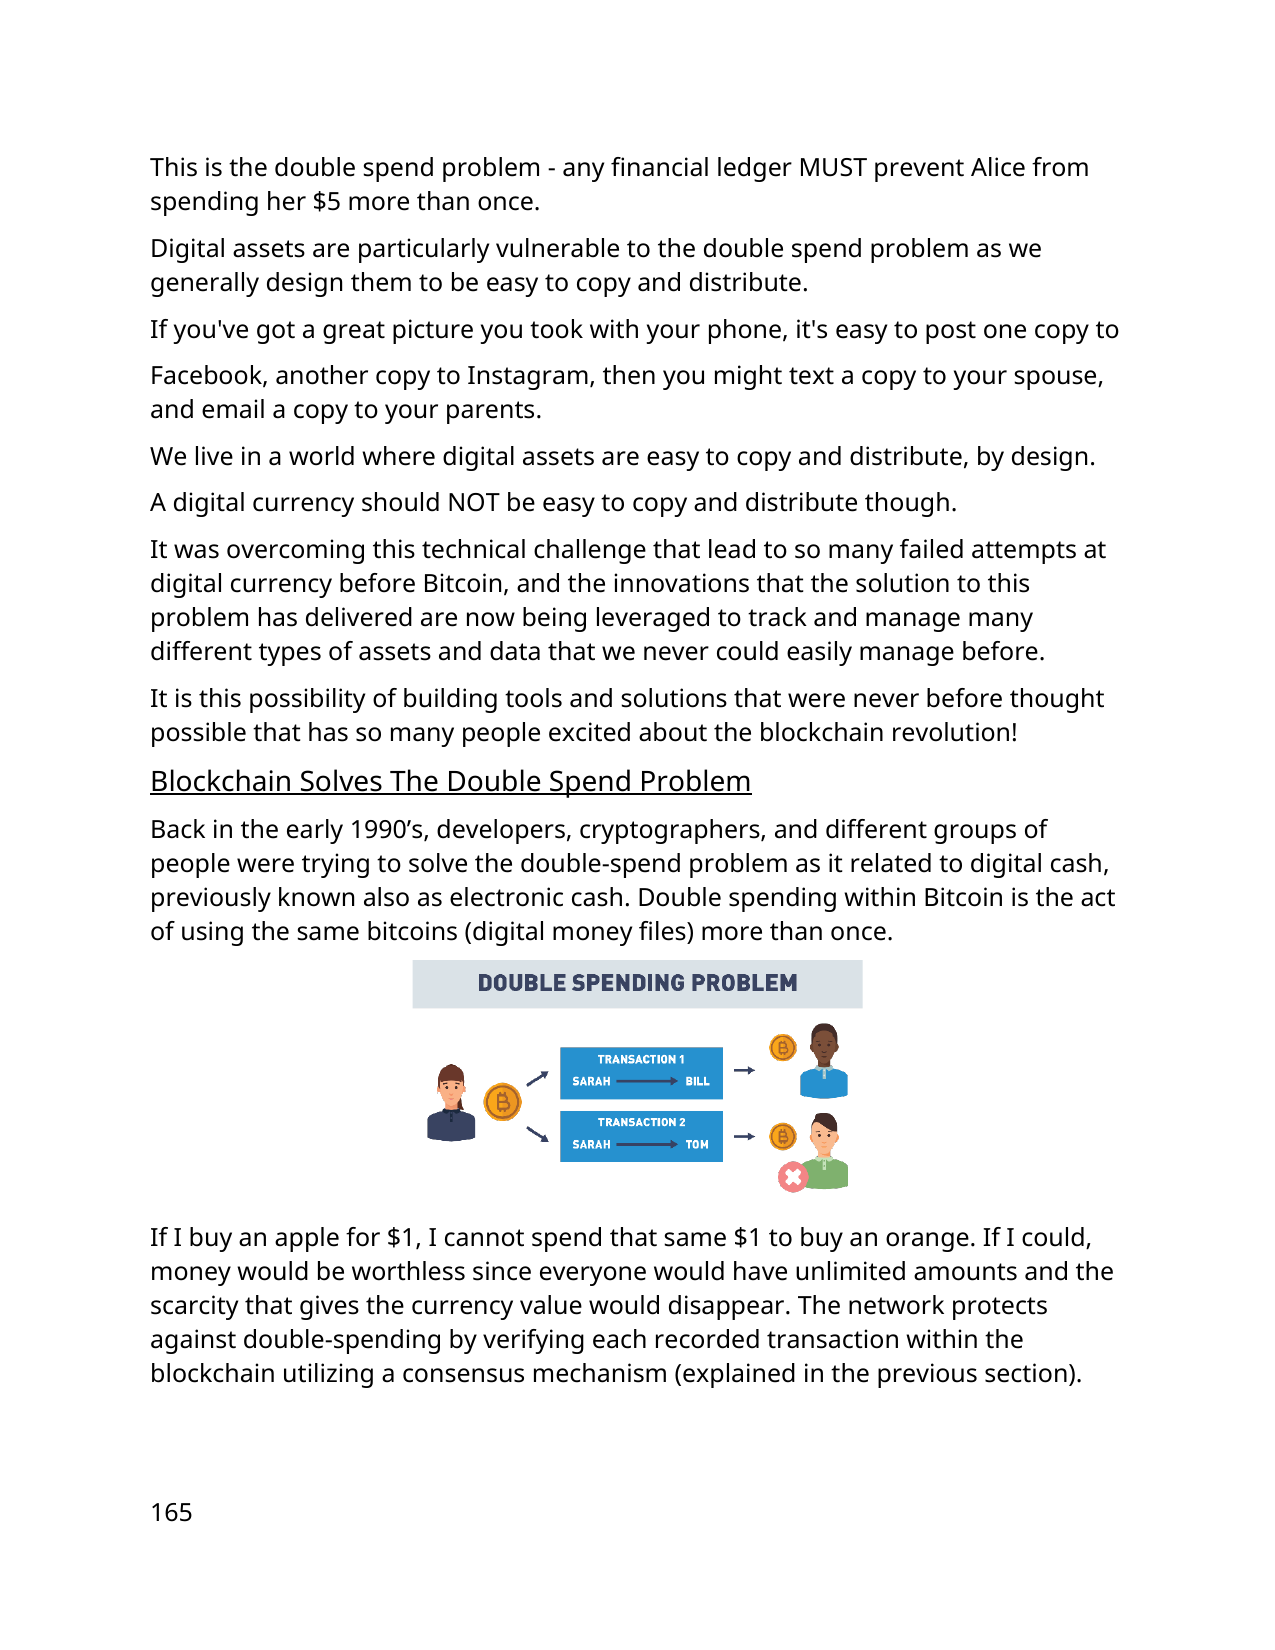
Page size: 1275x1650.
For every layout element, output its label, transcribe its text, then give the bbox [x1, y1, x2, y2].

text If you've got a great picture you took with your phone, it's easy to post one copy to [150, 311, 1125, 345]
picture [412, 960, 863, 1208]
text If I buy an apple for $1, I cannot spend that same $1 to buy an orange. If I could, money would be worthless since everyone would have unlimited amounts and the scarcity that gives the currency value would disappear. The network protects against double-spending by verifying each recorded transaction within the blockchain utilizing a consensus mechanism (explained in the previous section). [150, 1220, 1125, 1390]
text Facebook, another copy to Instagram, then you might text a copy to your spouse, and email a copy to your parents. [150, 358, 1125, 426]
text A digital currency should NOT be easy to copy and distribute though. [150, 485, 1125, 519]
text It was overcoming this technical challenge that lead to so many failed attempts at digital currency before Bitcoin, and the innovations that the solution to this problem has delivered are now being leveraged to track and manage many different types of assets and data that we never could easily manage before. [150, 532, 1125, 668]
text It is this possibility of building tools and solutions that were never before thought possible that has so many people excited about the blockchain revolution! [150, 680, 1125, 748]
text We live in a world where digital assets are easy to copy and distribute, by design. [150, 438, 1125, 472]
text Back in the early 1990’s, developers, cryptographers, and different groups of people were trying to solve the double-spend problem as it related to digital cash, previously known also as electronic cash. Double spending within Bitcoin is the act of using the same bitcoins (digital money files) more than once. [150, 812, 1125, 948]
text This is the double spend problem - any financial ledger MUST prevent Alice from spending her $5 more than once. [150, 150, 1125, 218]
text Digital assets are particularly vulnerable to the double spend problem as we generally design them to be easy to copy and distribute. [150, 231, 1125, 299]
subtitle Blockchain Solves The Double Spend Problem [150, 761, 1125, 799]
